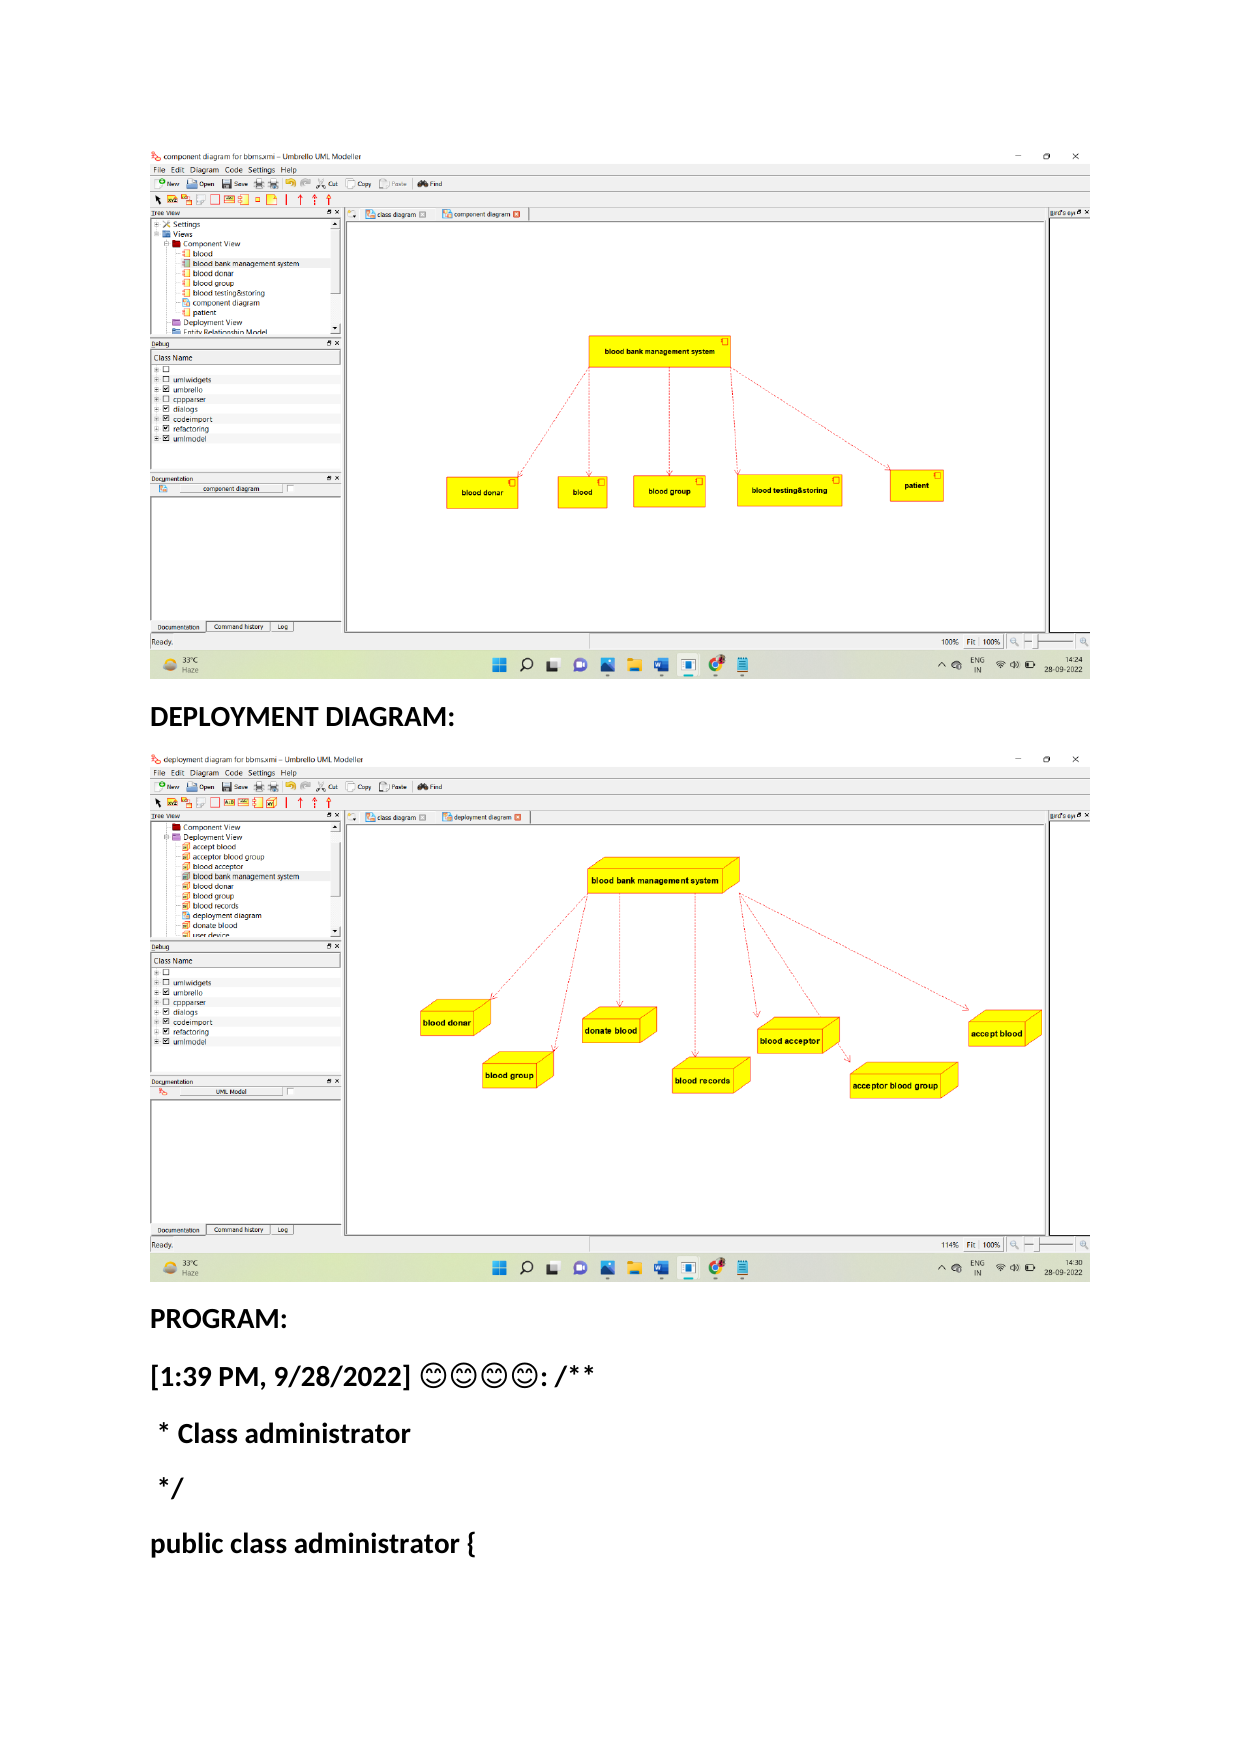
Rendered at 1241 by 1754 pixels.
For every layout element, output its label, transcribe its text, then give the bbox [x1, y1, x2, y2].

text PROGRAM: [150, 1300, 1090, 1336]
text DEPLOYMENT DIAGRAM: [150, 698, 1090, 733]
text public class administrator { [150, 1525, 1090, 1561]
text * Class administrator [150, 1415, 1090, 1451]
picture [150, 150, 1090, 679]
text [1:39 PM, 9/28/2022] 😊😊😊😊: /** [150, 1355, 1090, 1395]
picture [150, 752, 1090, 1282]
text */ [150, 1470, 1090, 1506]
